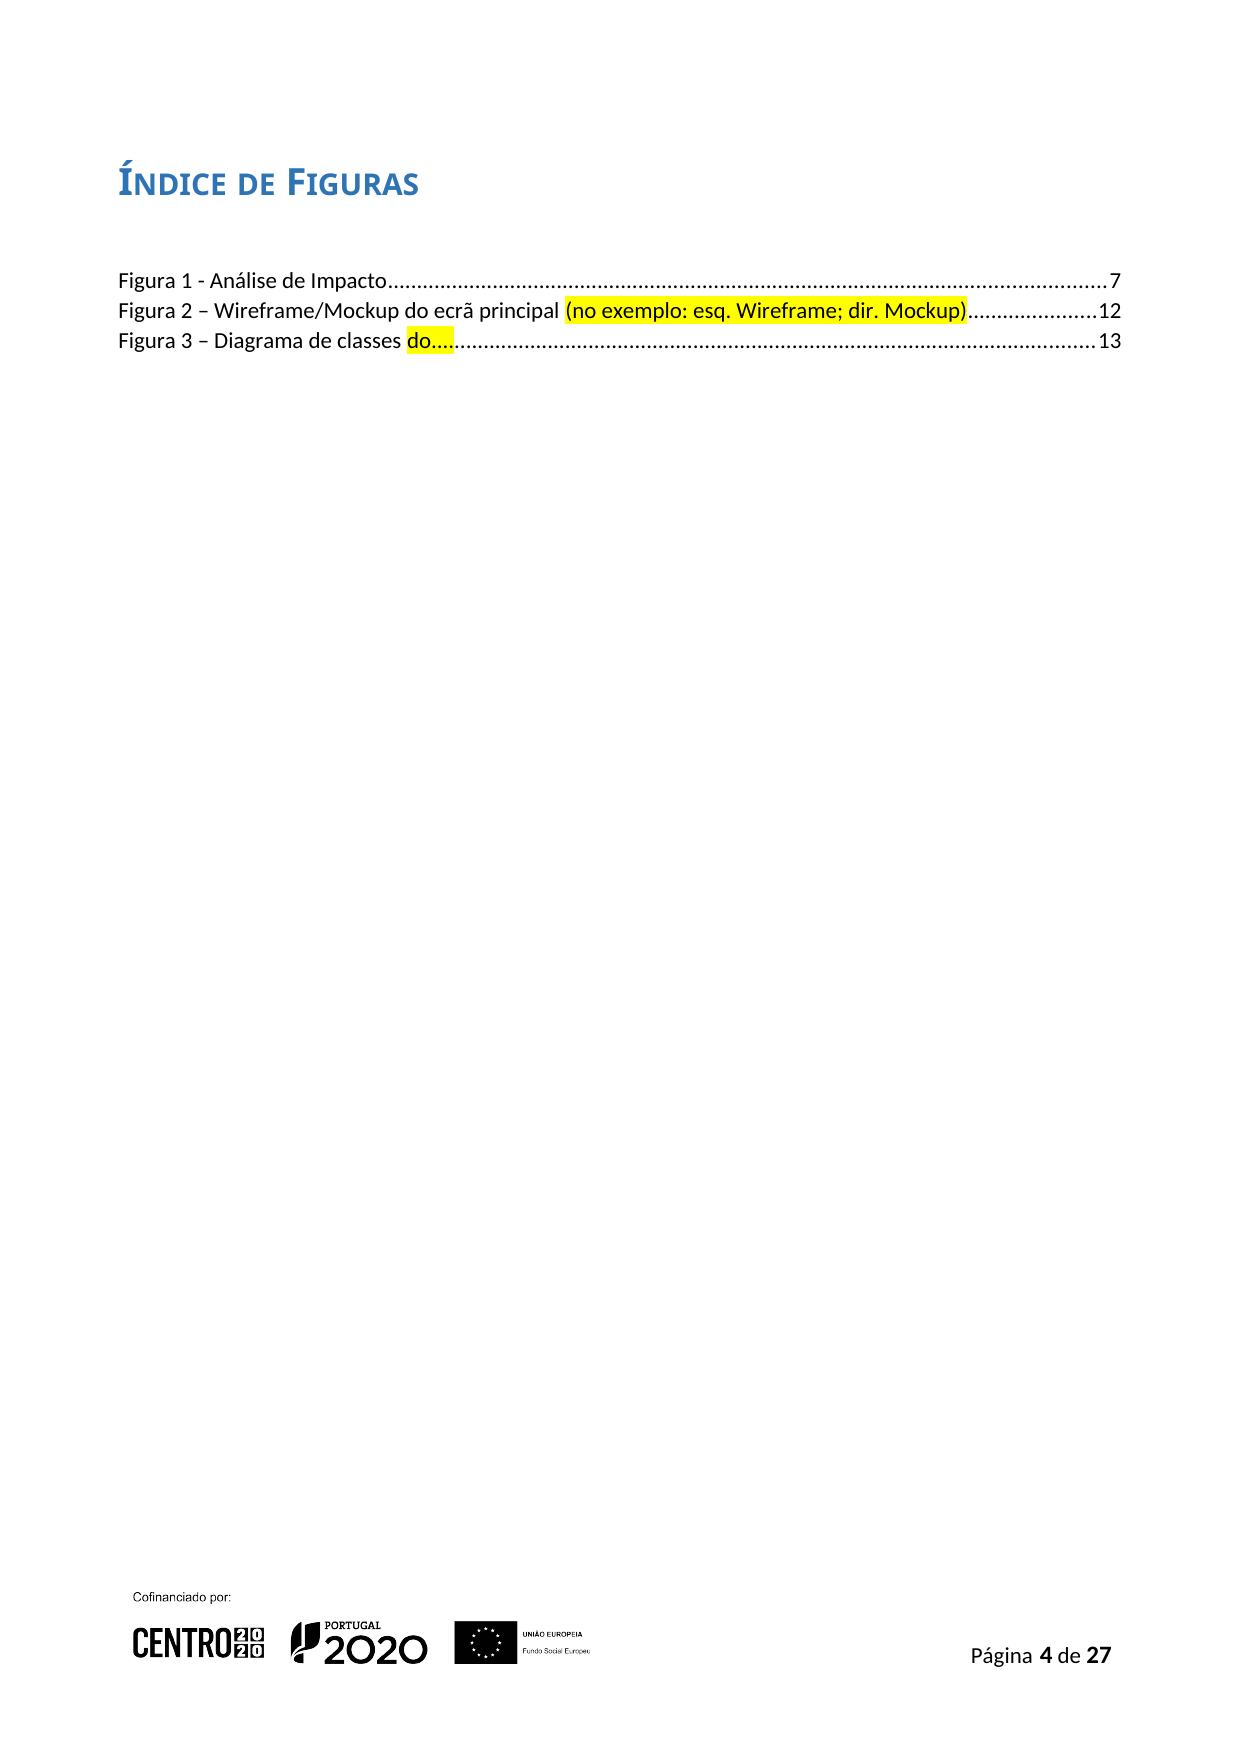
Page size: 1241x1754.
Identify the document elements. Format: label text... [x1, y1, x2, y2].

picture [133, 1592, 590, 1664]
text Figura 1 - Análise de Impacto 7 [118, 266, 1122, 294]
text Figura 3 – Diagrama de classes do.... 13 [454, 326, 1122, 354]
subtitle Índice de Figuras [118, 156, 1122, 207]
text Figura 2 – Wireframe/Mockup do ecrã principal (no exemplo: esq. Wireframe; dir. Mockup) 12 [118, 296, 565, 324]
text Figura 3 – Diagrama de classes do.... 13 [118, 326, 407, 354]
